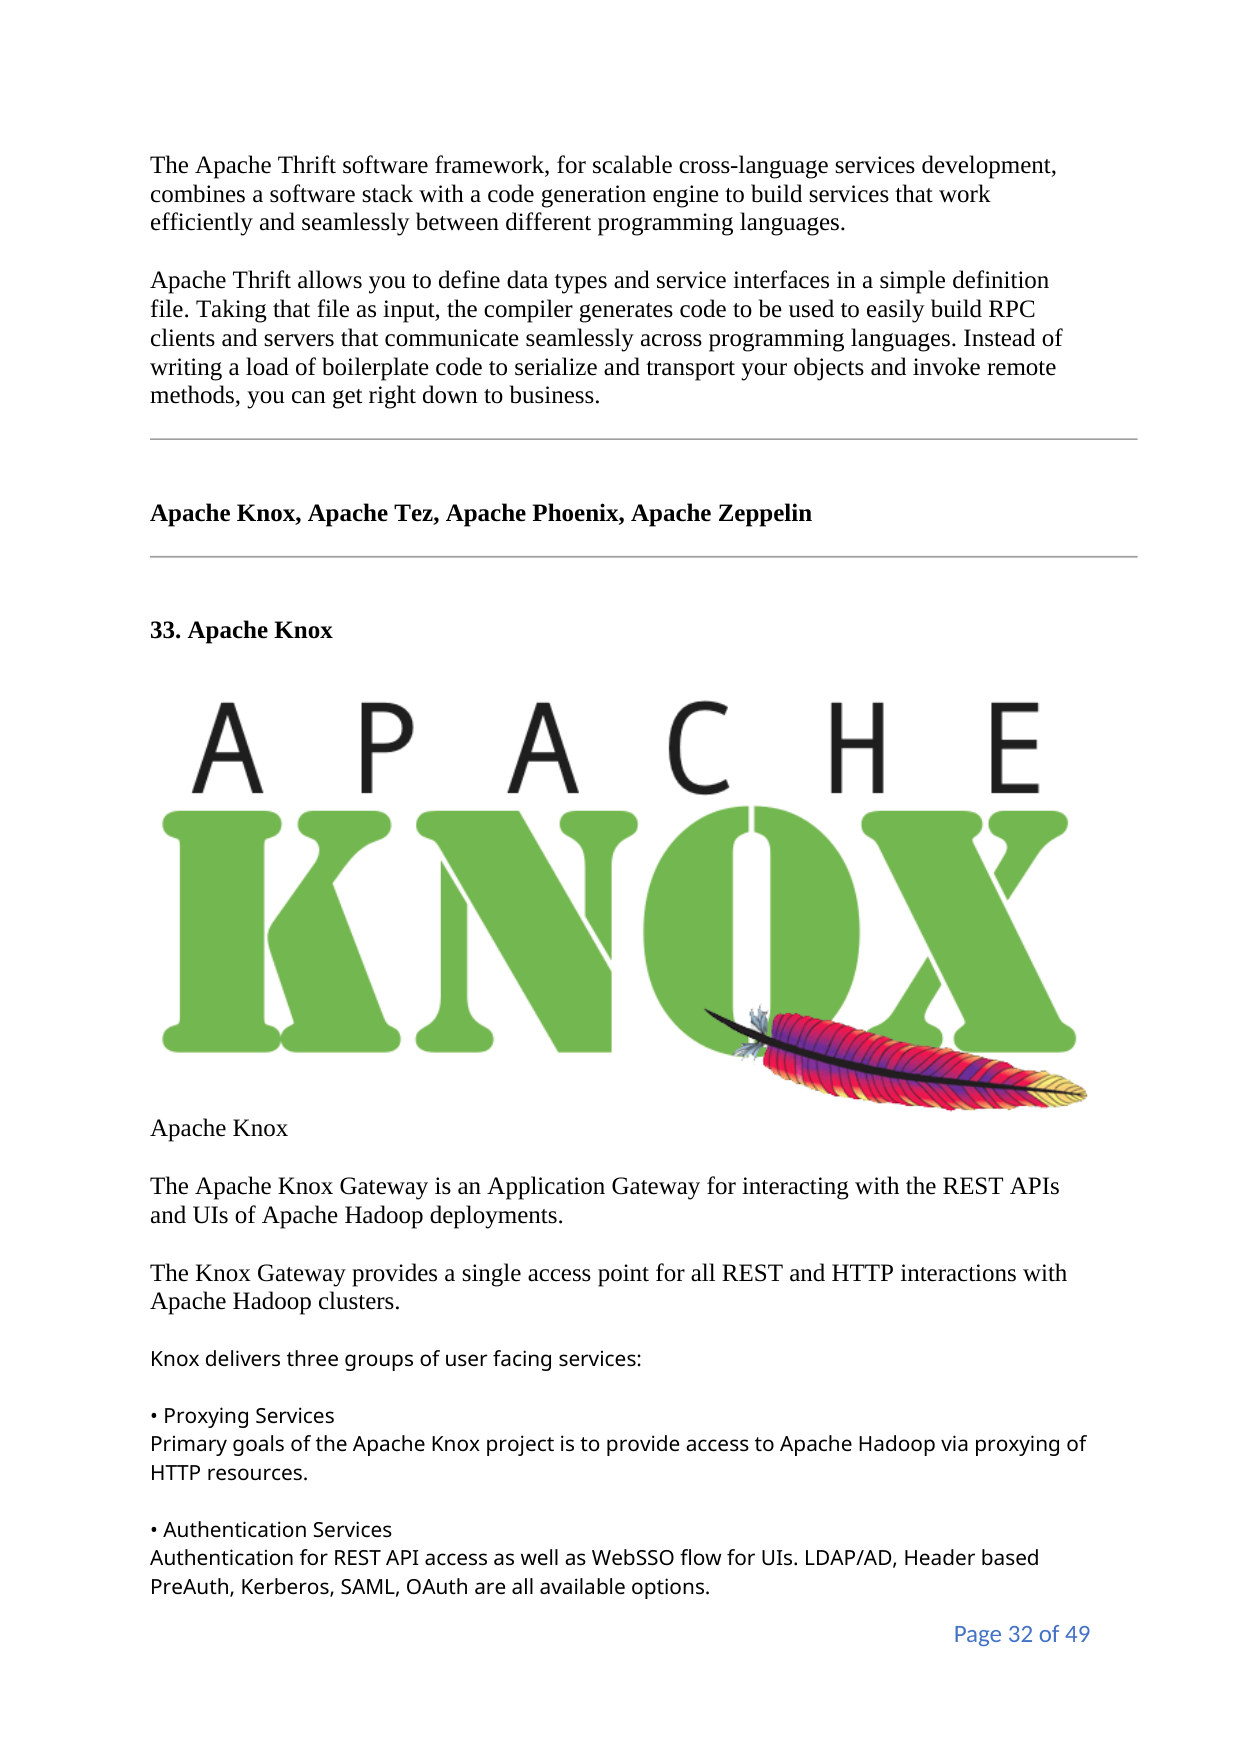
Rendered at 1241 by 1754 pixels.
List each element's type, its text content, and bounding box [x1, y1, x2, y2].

text Apache Knox [150, 1113, 1090, 1142]
text 33. Apache Knox [150, 616, 1090, 644]
text Apache Knox, Apache Tez, Apache Phoenix, Apache Zeppelin [150, 498, 1090, 527]
text Primary goals of the Apache Knox project is to provide access to Apache Hadoop via proxying of HTTP resources. [150, 1429, 1090, 1486]
text • Authentication Services [150, 1515, 1090, 1543]
text The Apache Thrift software framework, for scalable cross-language services development, combines a software stack with a code generation engine to build services that work efficiently and seamlessly between different programming languages. [150, 150, 1090, 236]
picture [150, 673, 1090, 1113]
text The Apache Knox Gateway is an Application Gateway for interacting with the REST APIs and UIs of Apache Hadoop deployments. [150, 1171, 1090, 1228]
text Authentication for REST API access as well as WebSSO flow for UIs. LDAP/AD, Header based PreAuth, Kerberos, SAML, OAuth are all available options. [150, 1543, 1090, 1600]
text Apache Thrift allows you to define data types and service interfaces in a simple definition file. Taking that file as input, the compiler generates code to be used to easily build RPC clients and servers that communicate seamlessly across programming languages. Instead of writing a load of boilerplate code to serialize and transport your objects and invoke remote methods, you can get right down to business. [150, 265, 1090, 409]
text The Knox Gateway provides a single access point for all REST and HTTP interactions with Apache Hadoop clusters. [150, 1258, 1090, 1315]
text • Proxying Services [150, 1401, 1090, 1429]
text Knox delivers three groups of user facing services: [150, 1344, 1090, 1373]
